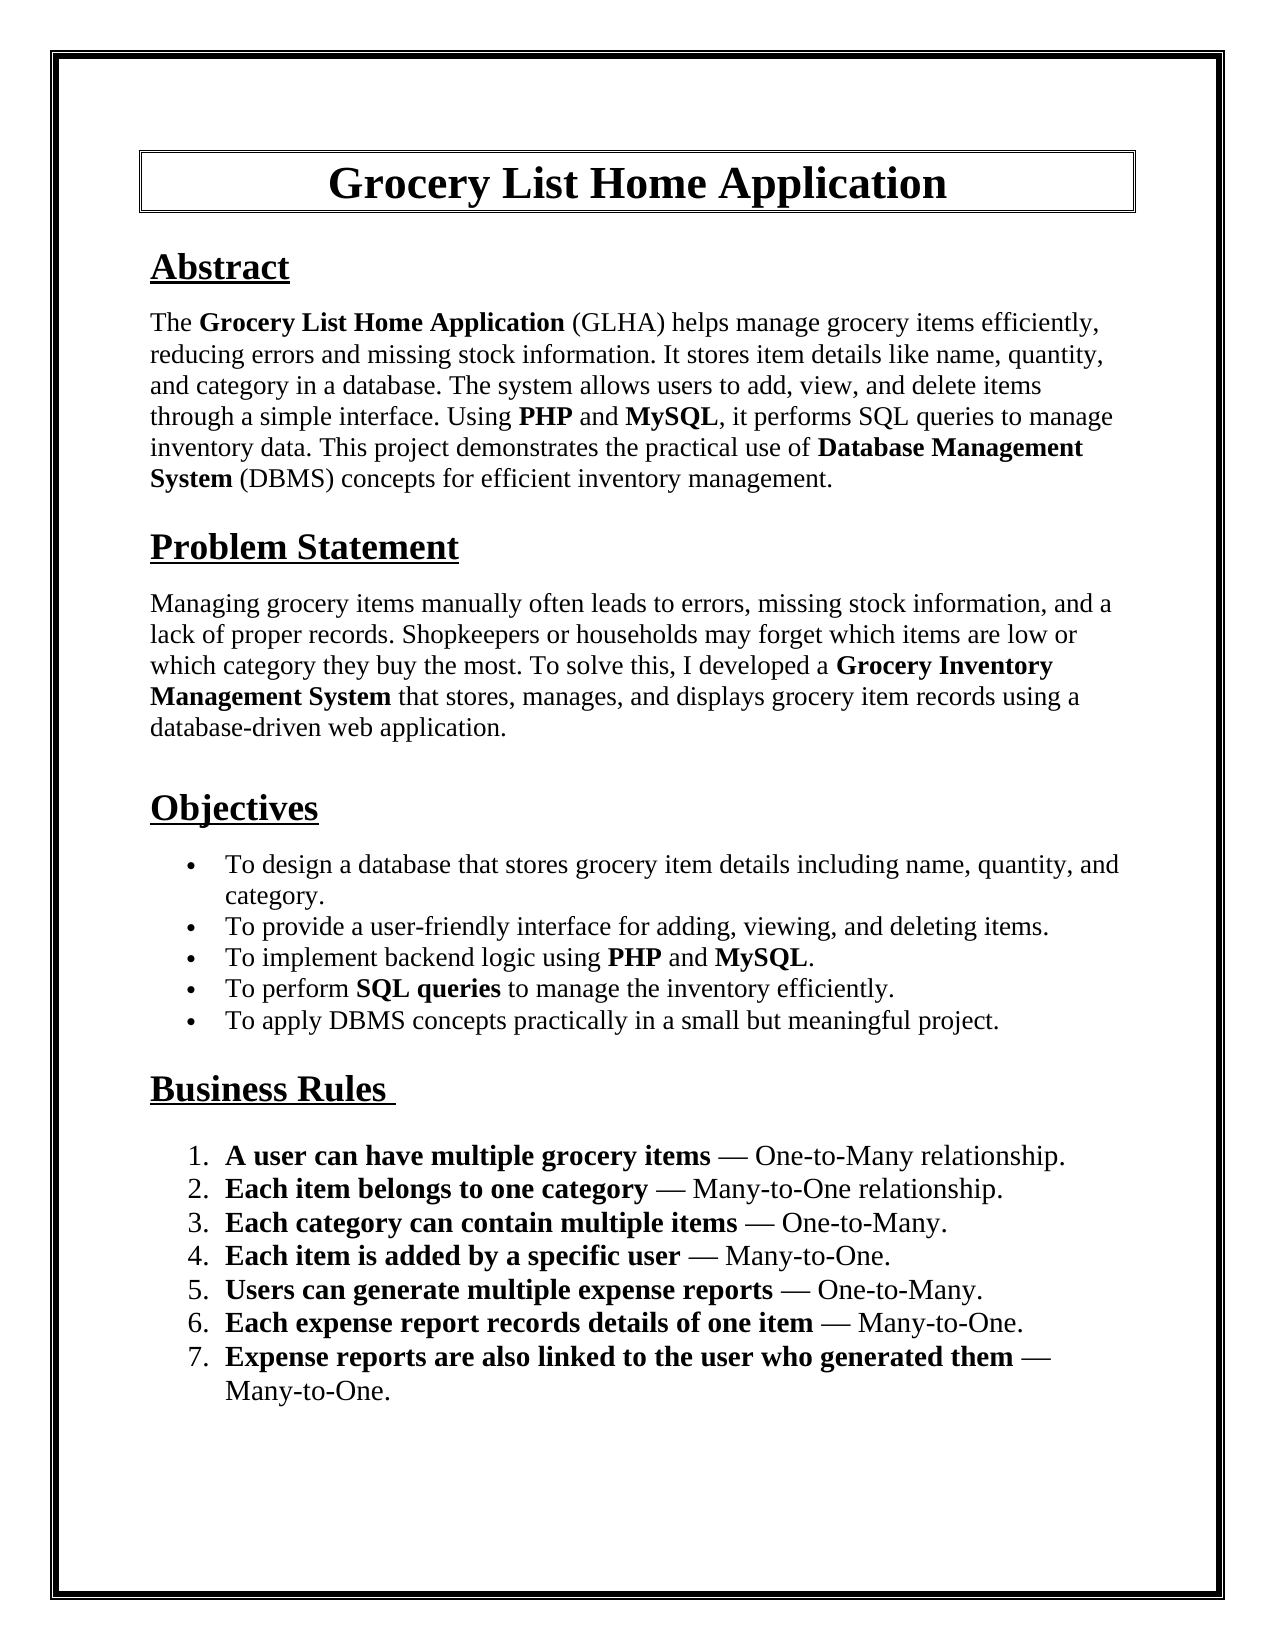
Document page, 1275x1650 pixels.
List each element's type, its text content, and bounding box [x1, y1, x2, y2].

text Business Rules [150, 1066, 1125, 1109]
text Managing grocery items manually often leads to errors, missing stock information, and a lack of proper records. Shopkeepers or households may forget which items are low or which category they buy the most. To solve this, I developed a Grocery Inventory Management System that stores, manages, and displays grocery item records using a database-driven web application. [150, 587, 1125, 743]
text Objectives [150, 786, 1125, 829]
list Expense reports are also linked to the user who generated them — Many-to-One. [187, 1339, 1125, 1406]
text The Grocery List Home Application (GLHA) helps manage grocery items efficiently, reducing errors and missing stock information. It stores item details like name, quantity, and category in a database. The system allows users to add, view, and delete items through a simple interface. Using PHP and MySQL, it performs SQL queries to manage inventory data. This project demonstrates the practical use of Database Management System (DBMS) concepts for efficient inventory management. [150, 307, 1125, 493]
list To implement backend logic using PHP and MySQL. [187, 941, 1125, 973]
list Each expense report records details of one item — Many-to-One. [187, 1306, 1125, 1339]
list Each item is added by a specific user — Many-to-One. [187, 1238, 1125, 1272]
list Each category can contain multiple items — One-to-Many. [187, 1205, 1125, 1238]
text Grocery List Home Application [142, 153, 1133, 210]
list To perform SQL queries to manage the inventory efficiently. [187, 973, 1125, 1004]
list A user can have multiple grocery items — One-to-Many relationship. [187, 1138, 1125, 1171]
list To apply DBMS concepts practically in a small but meaningful project. [187, 1004, 1125, 1035]
text Abstract [150, 244, 1125, 287]
list To design a database that stores grocery item details including name, quantity, and category. [187, 848, 1125, 910]
list To provide a user-friendly interface for adding, viewing, and deleting items. [187, 910, 1125, 941]
list Each item belongs to one category — Many-to-One relationship. [187, 1171, 1125, 1205]
text Problem Statement [150, 524, 1125, 568]
list Users can generate multiple expense reports — One-to-Many. [187, 1272, 1125, 1306]
